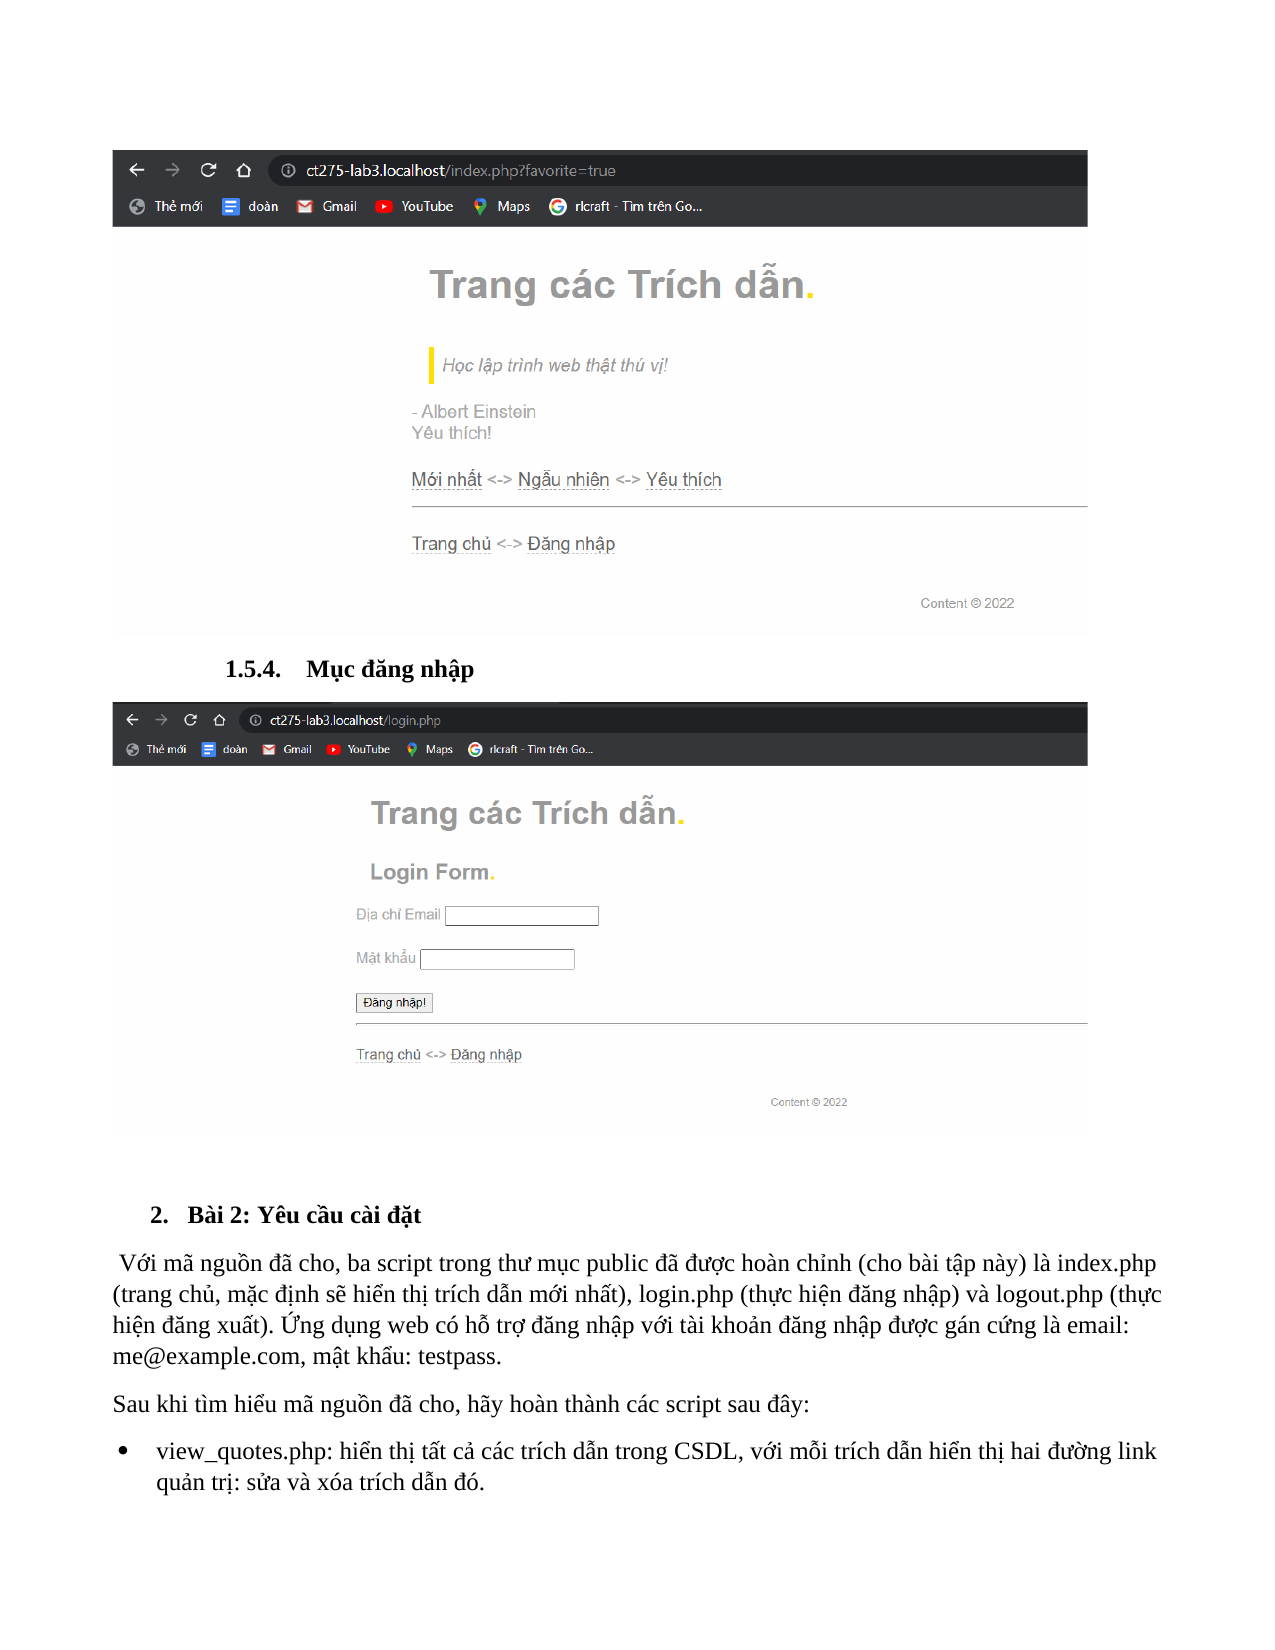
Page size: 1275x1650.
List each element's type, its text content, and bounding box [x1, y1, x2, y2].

list Mục đăng nhập [225, 654, 1162, 683]
list view_quotes.php: hiển thị tất cả các trích dẫn trong CSDL, với mỗi trích dẫn hiển thị hai đường link quản trị: sửa và xóa trích dẫn đó. [119, 1436, 1162, 1496]
picture [112, 702, 1088, 1134]
list Bài 2: Yêu cầu cài đặt [150, 1200, 1162, 1229]
picture [112, 150, 1088, 636]
text Với mã nguồn đã cho, ba script trong thư mục public đã được hoàn chỉnh (cho bài tập này) là index.php (trang chủ, mặc định sẽ hiển thị trích dẫn mới nhất), login.php (thực hiện đăng nhập) và logout.php (thực hiện đăng xuất). Ứng dụng web có hỗ trợ đăng nhập với tài khoản đăng nhập được gán cứng là email: me@example.com, mật khẩu: testpass. [112, 1248, 1162, 1370]
text Sau khi tìm hiểu mã nguồn đã cho, hãy hoàn thành các script sau đây: [112, 1389, 1162, 1417]
